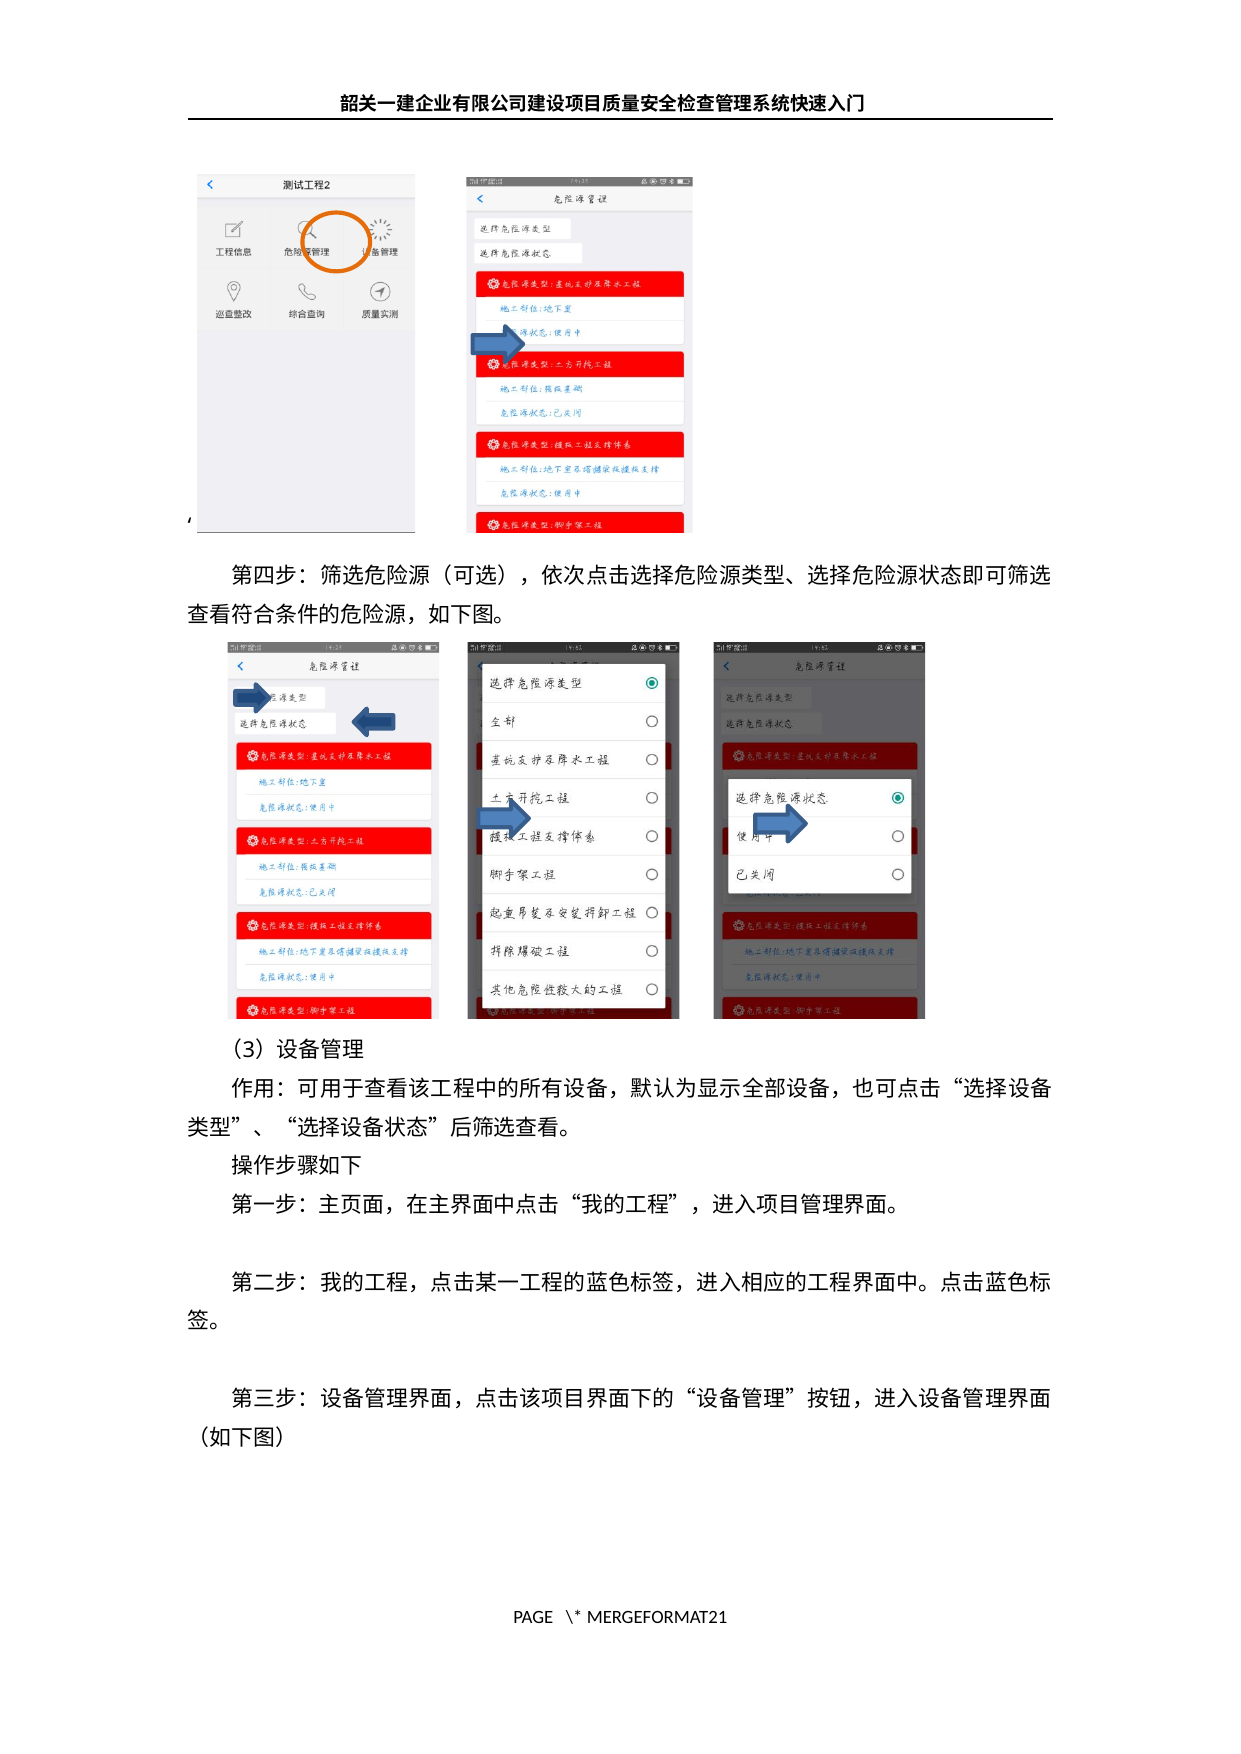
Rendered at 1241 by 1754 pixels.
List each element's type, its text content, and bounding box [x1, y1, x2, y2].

picture [197, 174, 416, 533]
text 第三步：设备管理界面，点击该项目界面下的“设备管理”按钮，进入设备管理界面（如下图） [187, 1380, 1053, 1452]
picture [466, 177, 693, 533]
text 作用：可用于查看该工程中的所有设备，默认为显示全部设备，也可点击“选择设备类型”、“选择设备状态”后筛选查看。 [187, 1070, 1053, 1142]
text （3）设备管理 [187, 1032, 1053, 1064]
picture [713, 642, 926, 1019]
picture [467, 642, 680, 1019]
text 第一步：主页面，在主界面中点击“我的工程”，进入项目管理界面。 [187, 1187, 1053, 1219]
text 操作步骤如下 [187, 1148, 1053, 1181]
text 第二步：我的工程，点击某一工程的蓝色标签，进入相应的工程界面中。点击蓝色标签。 [187, 1264, 1053, 1336]
text 第四步：筛选危险源（可选），依次点击选择危险源类型、选择危险源状态即可筛选查看符合条件的危险源，如下图。 [187, 558, 1053, 629]
picture [227, 642, 440, 1019]
